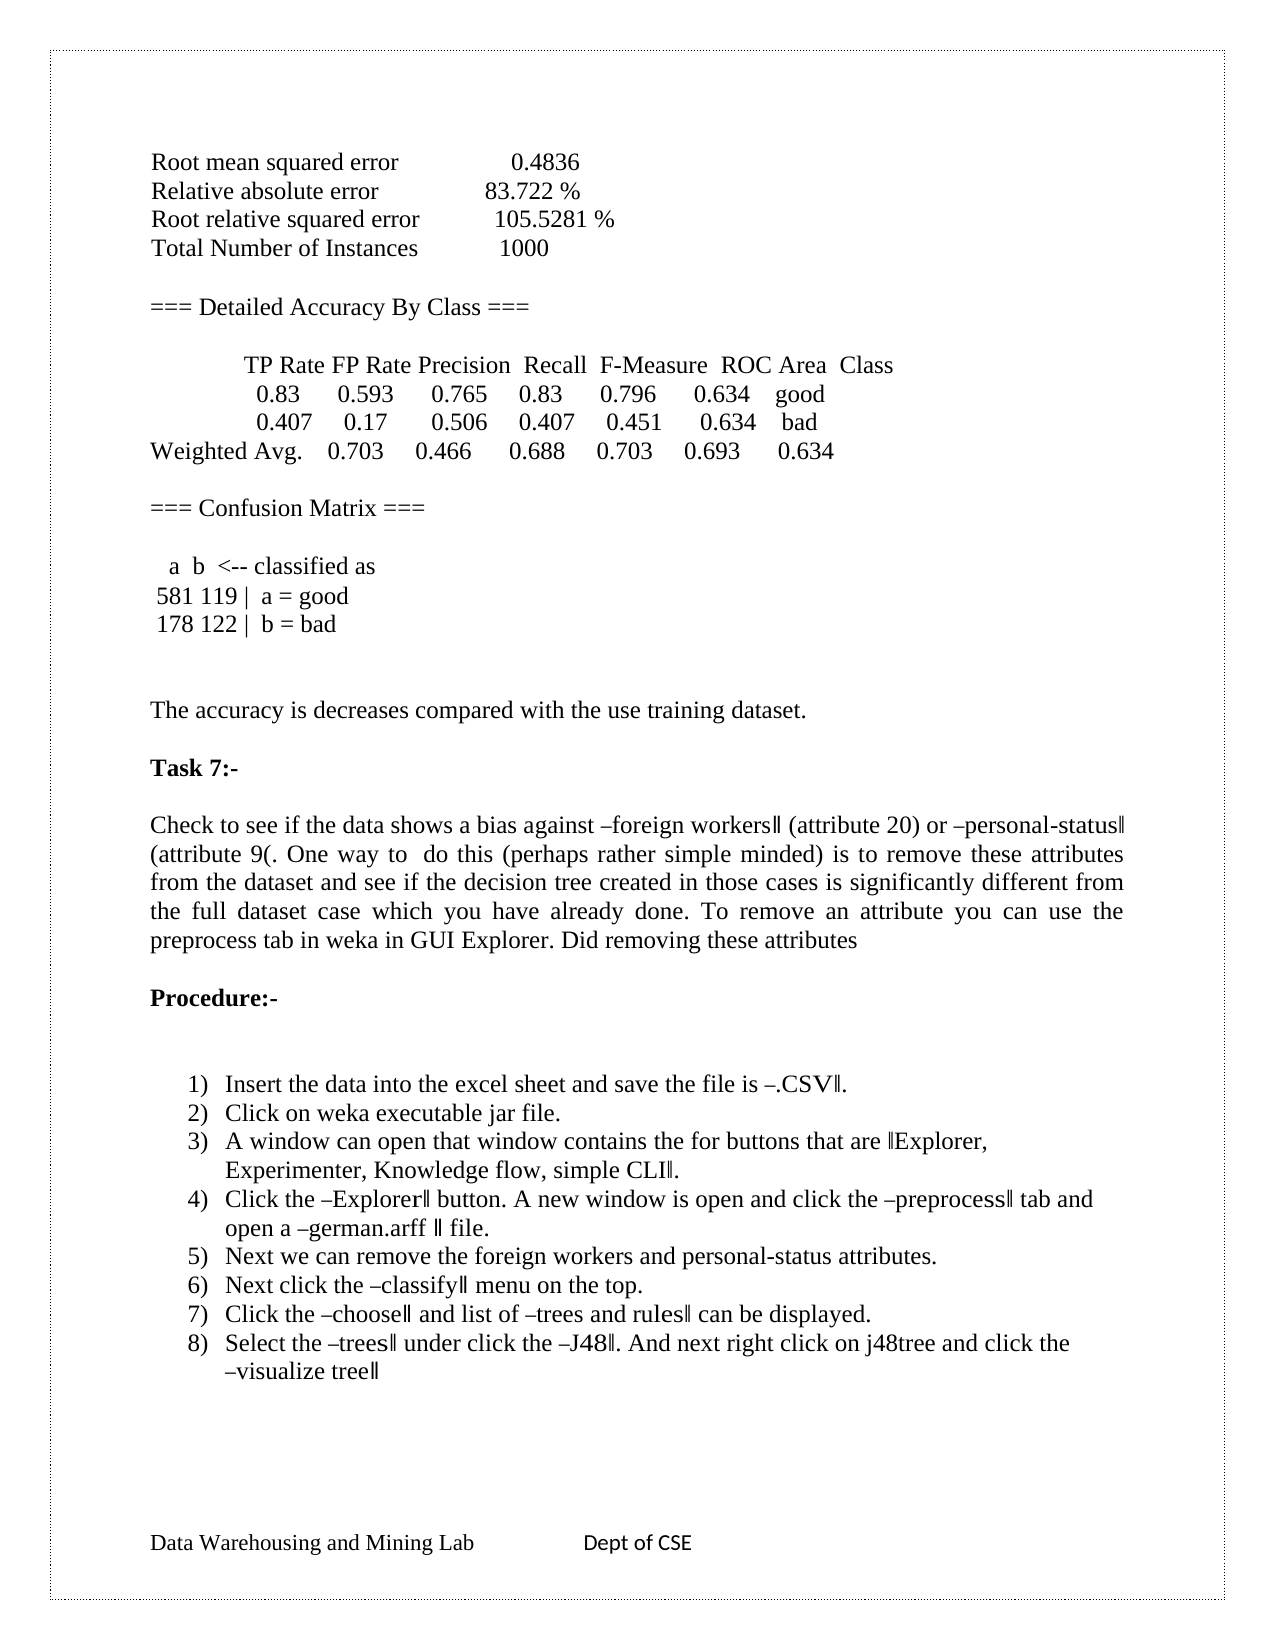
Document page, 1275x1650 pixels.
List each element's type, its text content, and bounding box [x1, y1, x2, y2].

list Next click the ―classify‖ menu on the top. [187, 1270, 1177, 1299]
table_cell Total Number of Instances [146, 235, 452, 263]
text 178 122 | b = bad [156, 609, 1177, 637]
text === Detailed Accuracy By Class === [150, 292, 1177, 321]
table_cell 83.722 % [452, 178, 620, 207]
text 0.407 0.17 0.506 0.407 0.451 0.634 bad [256, 407, 1177, 436]
table_cell 1000 [452, 235, 620, 263]
text 581 119 | a = good [156, 586, 1177, 609]
subtitle Task 7:- [150, 753, 1177, 782]
list Select the ―trees‖ under click the ―J48‖. And next right click on j48tree and click the [187, 1328, 1177, 1356]
list Click on weka executable jar file. [187, 1098, 1177, 1126]
list Next we can remove the foreign workers and personal-status attributes. [187, 1241, 1177, 1270]
table_cell 105.5281 % [452, 207, 620, 235]
subtitle Procedure:- [150, 983, 1177, 1012]
text Weighted Avg. 0.703 0.466 0.688 0.703 0.693 0.634 [150, 436, 1177, 465]
table_cell Root relative squared error [146, 207, 452, 235]
text Check to see if the data shows a bias against ―foreign workers‖ (attribute 20) or ―personal-status‖ (attribute 9(. One way to do this (perhaps rather simple minded) is to remove these attributes from the dataset and see if the decision tree created in those cases is significantly different from the full dataset case which you have already done. To remove an attribute you can use the preprocess tab in weka in GUI Explorer. Did removing these attributes [150, 810, 1125, 954]
table_header Root mean squared error [146, 150, 452, 178]
list A window can open that window contains the for buttons that are ‖Explorer, Experimenter, Knowledge flow, simple CLI‖. [187, 1126, 990, 1184]
table_cell Relative absolute error [146, 178, 452, 207]
list Click the ―choose‖ and list of ―trees and rules‖ can be displayed. [187, 1299, 1177, 1328]
list Click the ―Explorer‖ button. A new window is open and click the ―preprocess‖ tab and open a ―german.arff ‖ file. [187, 1184, 1093, 1241]
text TP Rate FP Rate Precision Recall F-Measure ROC Area Class 0.83 0.593 0.765 0.83 0.796 0.634 good [244, 350, 931, 407]
list Insert the data into the excel sheet and save the file is ―.CSV‖. [187, 1069, 1177, 1098]
text ―visualize tree‖ [225, 1356, 1177, 1385]
text === Confusion Matrix === a b <-- classified as [150, 471, 428, 586]
table_header 0.4836 [452, 150, 620, 178]
text The accuracy is decreases compared with the use training dataset. [150, 695, 1177, 724]
